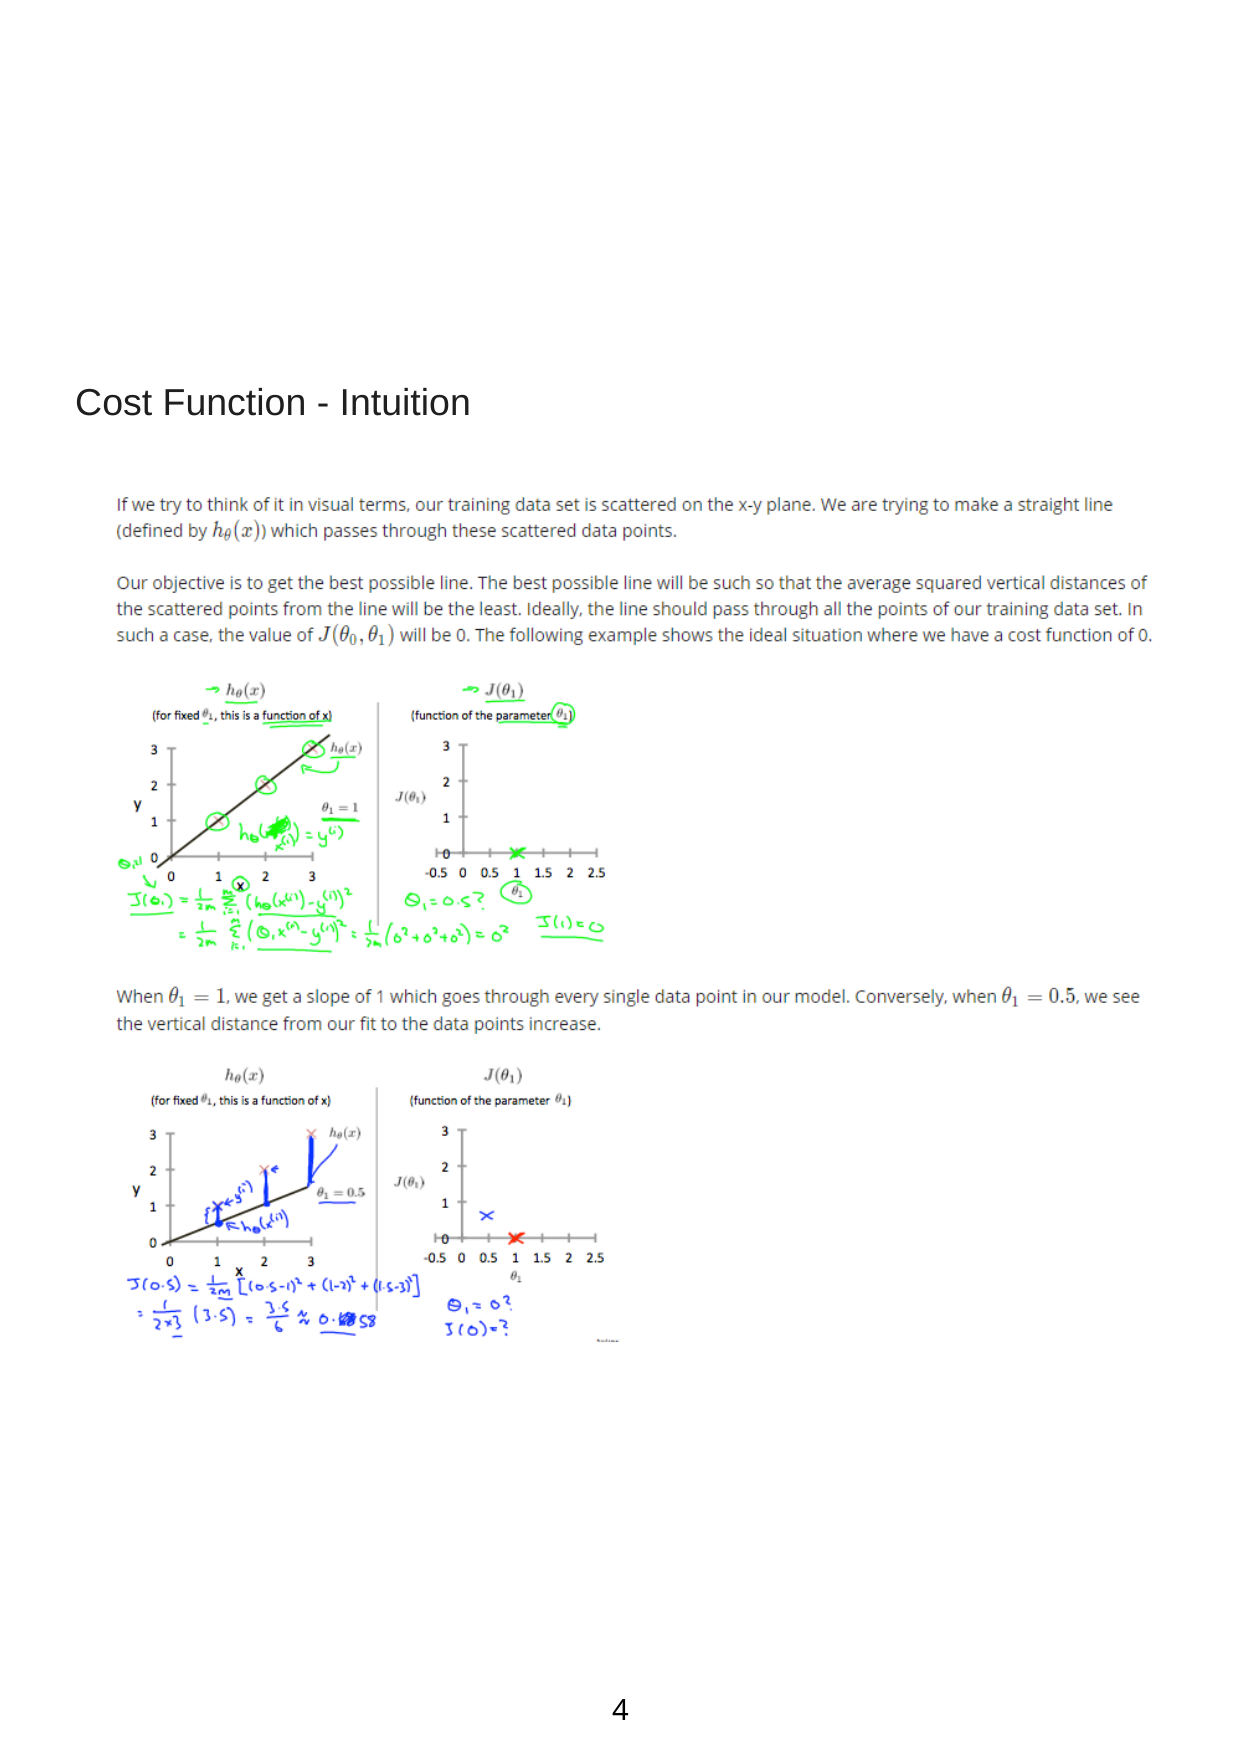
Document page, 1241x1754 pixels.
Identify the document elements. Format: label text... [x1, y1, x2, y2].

text Cost Function - Intuition [75, 364, 1165, 439]
picture [75, 470, 1241, 1352]
